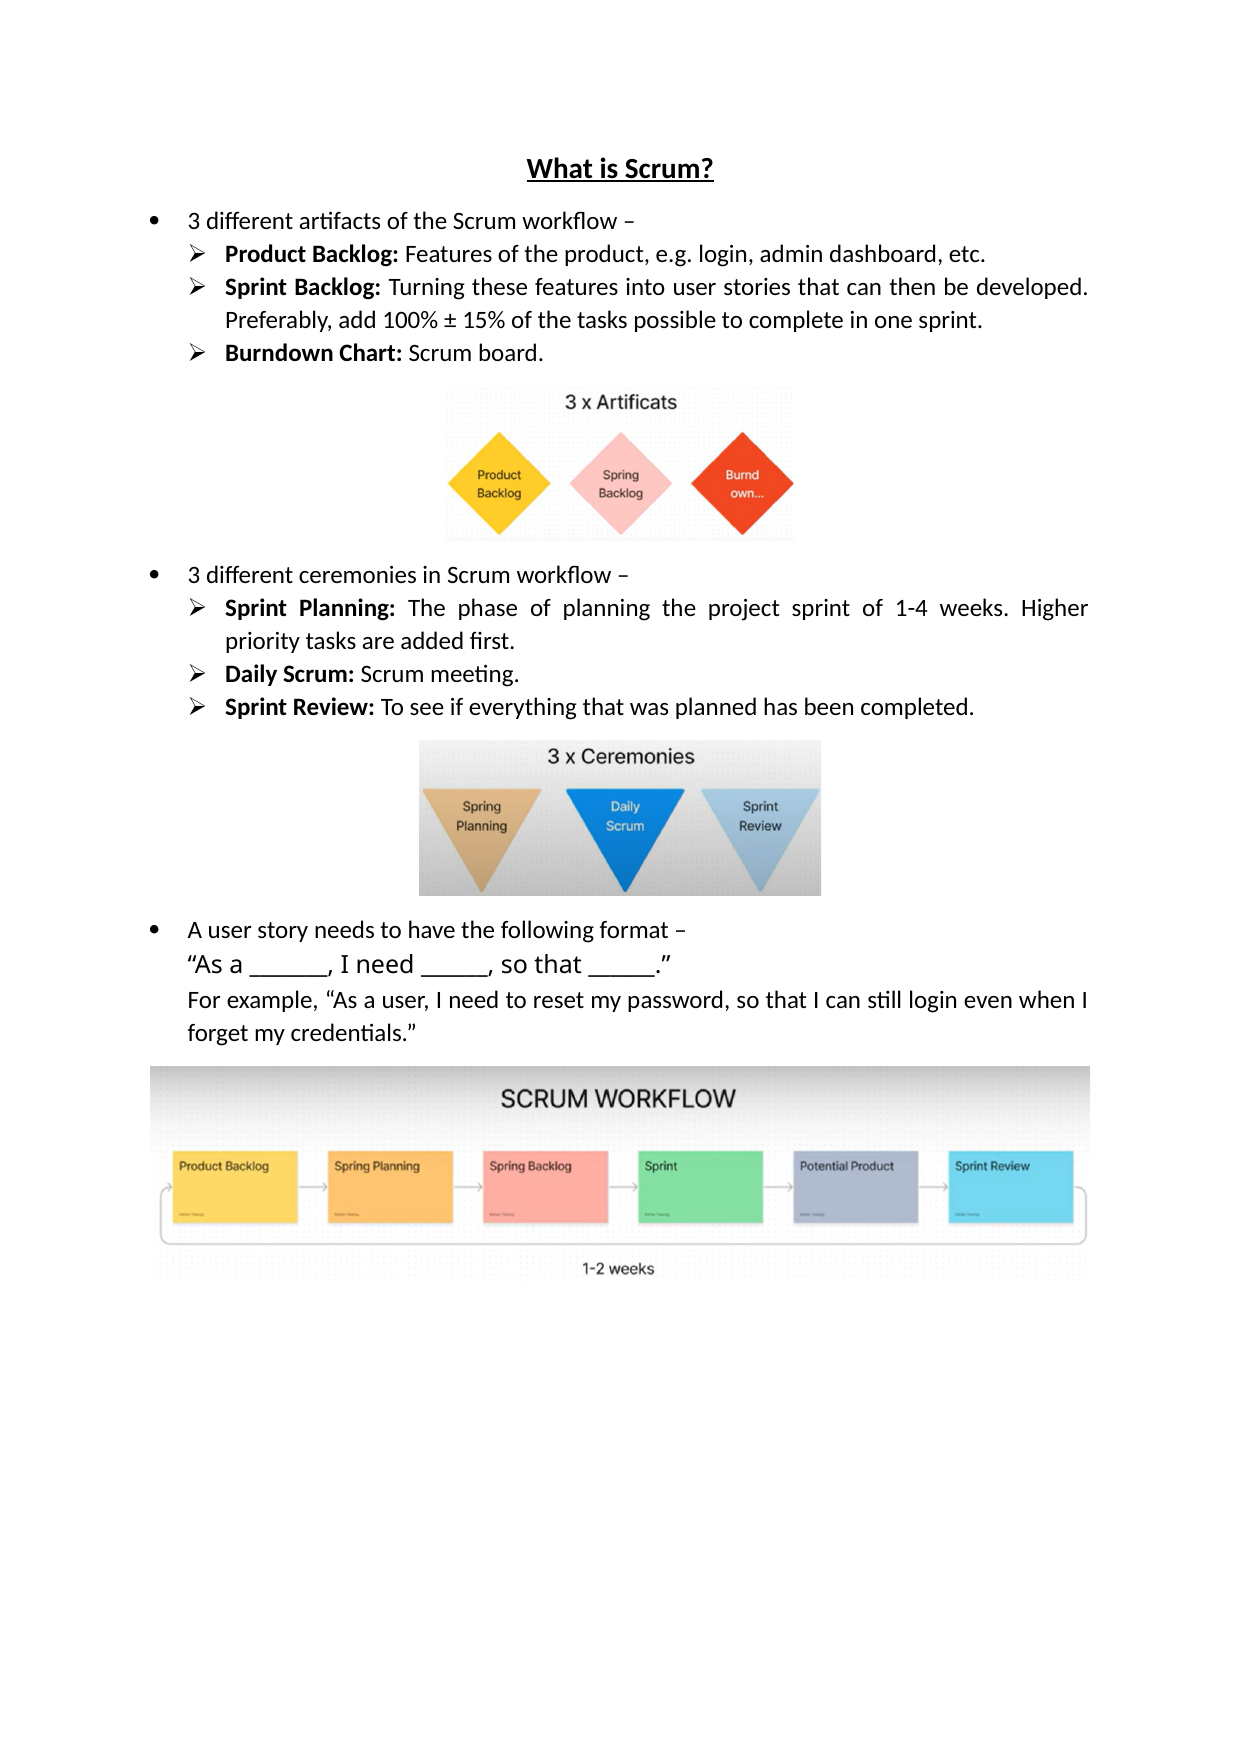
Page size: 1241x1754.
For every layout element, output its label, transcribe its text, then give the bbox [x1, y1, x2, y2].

picture [150, 1066, 1091, 1281]
list Sprint Backlog: Turning these features into user stories that can then be developed. Preferably, add 100% ± 15% of the tasks possible to complete in one sprint. [187, 271, 1090, 334]
list Daily Scrum: Scrum meeting. [187, 658, 1090, 688]
text What is Scrum? [150, 150, 1090, 186]
picture [419, 740, 822, 896]
list “As a _______, I need ______, so that ______.” [187, 947, 1090, 981]
list For example, “As a user, I need to reset my password, so that I can still login even when I forget my credentials.” [187, 984, 1090, 1047]
list Product Backlog: Features of the product, e.g. login, admin dashboard, etc. [187, 238, 1090, 268]
list Sprint Planning: The phase of planning the project sprint of 1-4 weeks. Higher priority tasks are added first. [187, 592, 1090, 656]
picture [445, 386, 795, 541]
list 3 different ceremonies in Scrum workflow – [150, 559, 1090, 590]
list A user story needs to have the following format – [150, 914, 1090, 944]
list Sprint Review: To see if everything that was planned has been completed. [187, 691, 1090, 721]
list Burndown Chart: Scrum board. [187, 337, 1090, 367]
list 3 different artifacts of the Scrum workflow – [150, 205, 1090, 236]
